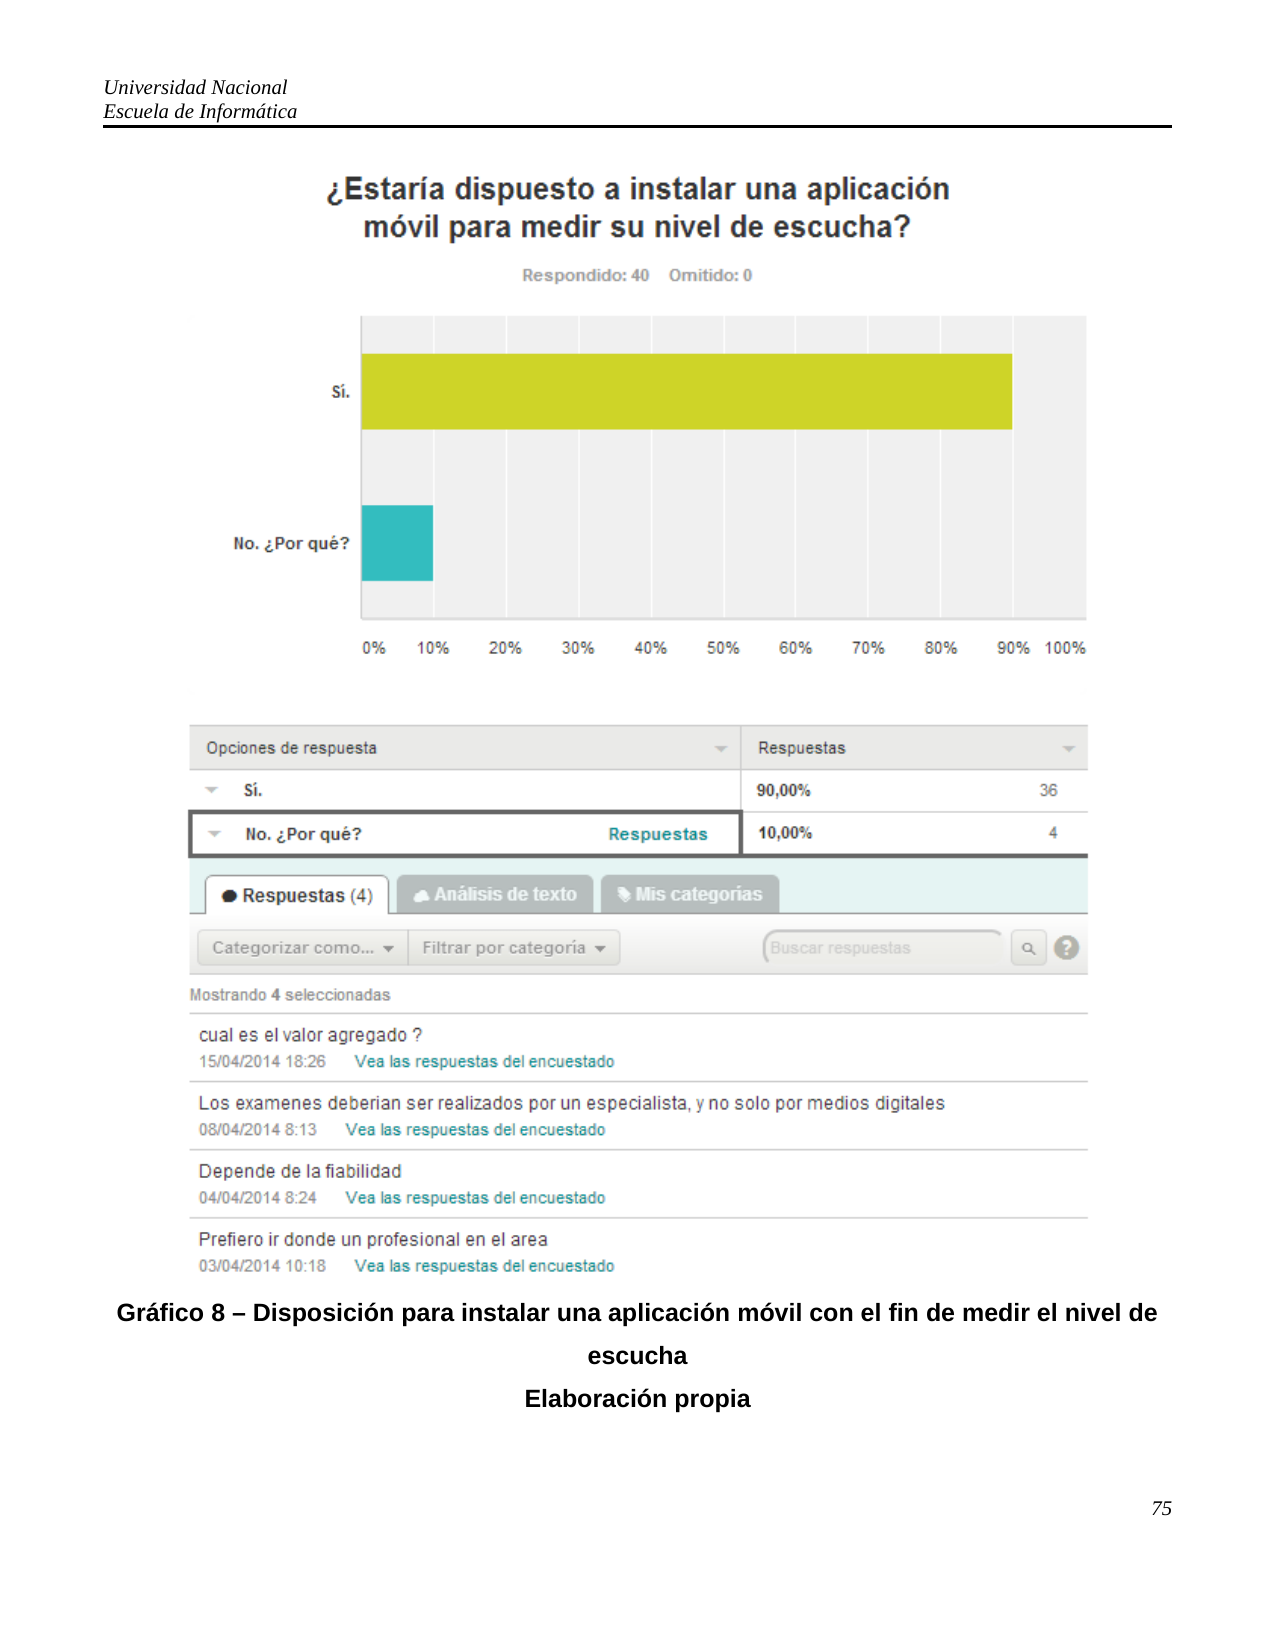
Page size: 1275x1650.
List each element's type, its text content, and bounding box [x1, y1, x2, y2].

text Elaboración propia [103, 1384, 1172, 1412]
picture [146, 143, 1129, 1284]
text Gráfico 8 – Disposición para instalar una aplicación móvil con el fin de medir el nivel de escucha [103, 1297, 1172, 1369]
